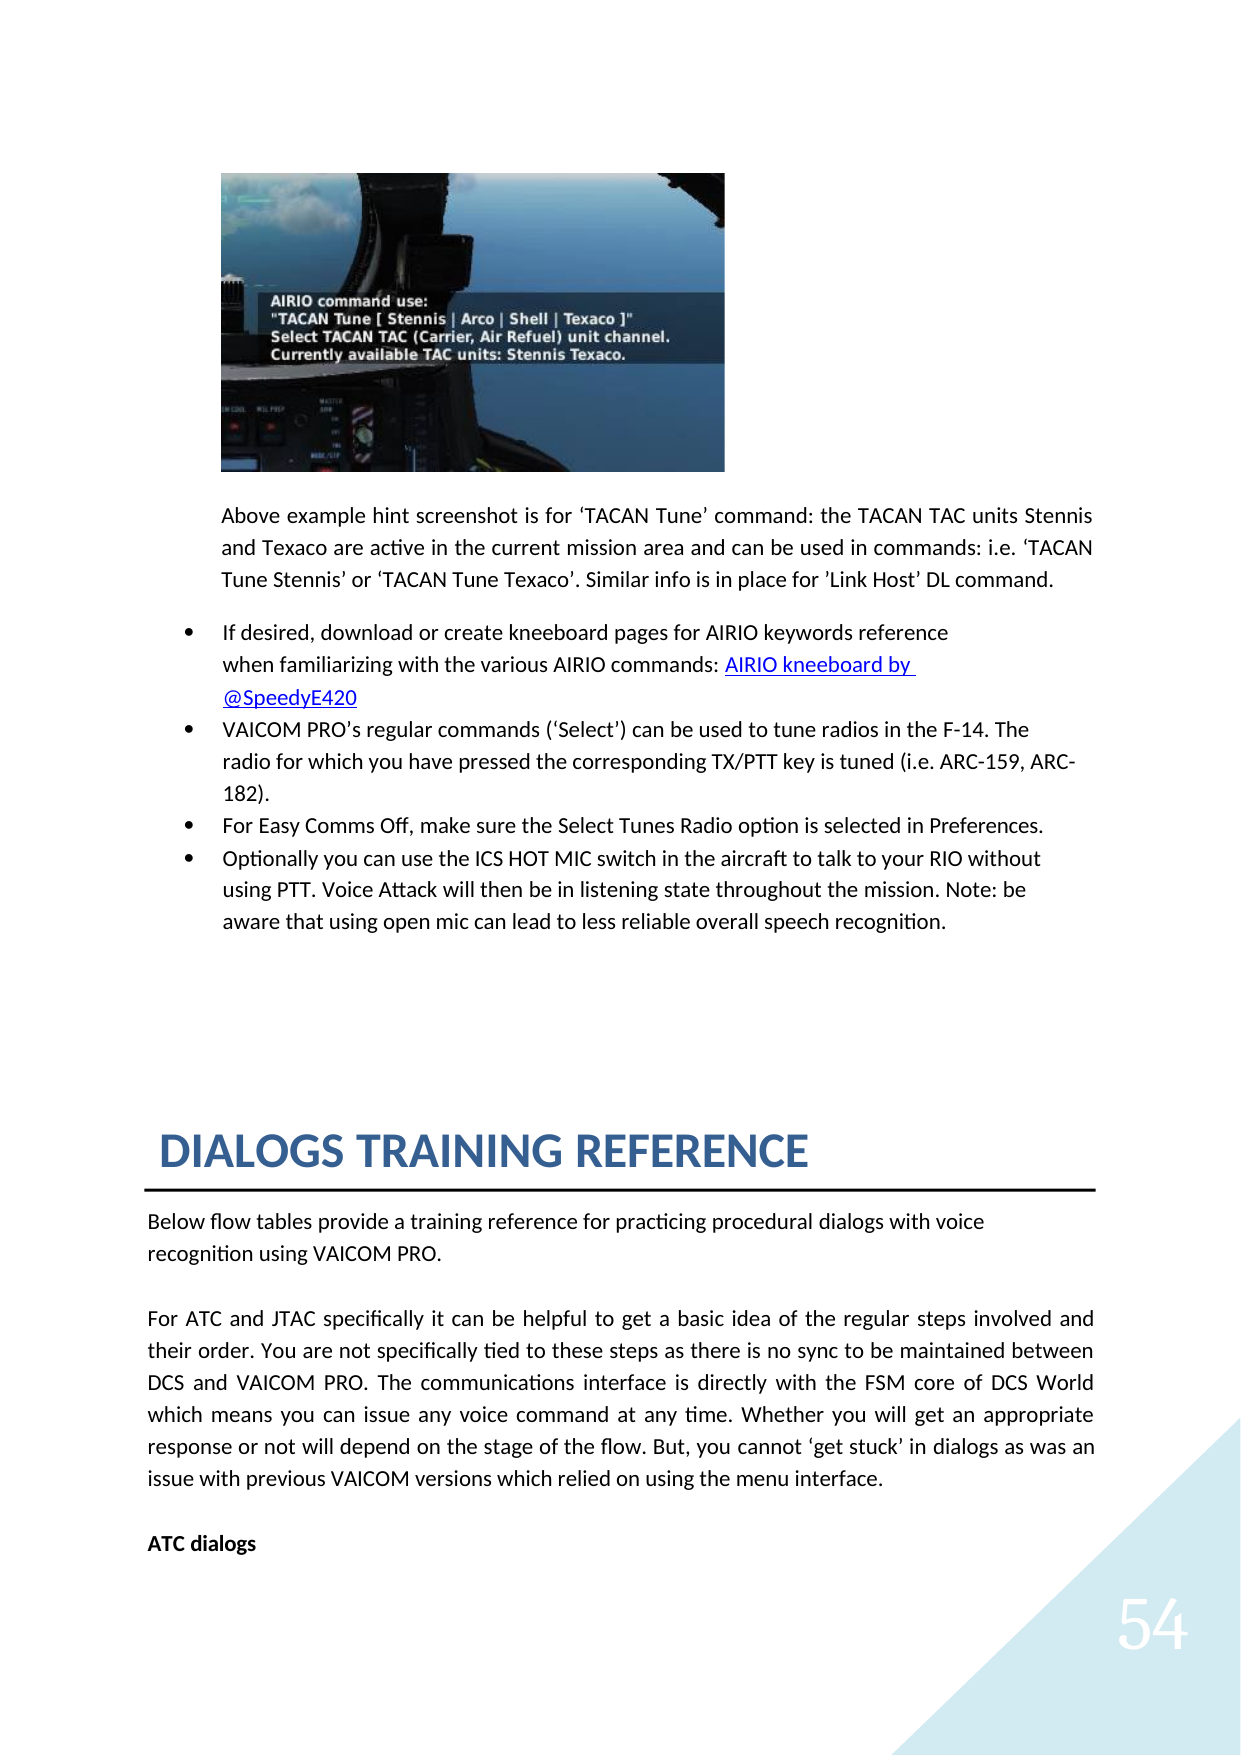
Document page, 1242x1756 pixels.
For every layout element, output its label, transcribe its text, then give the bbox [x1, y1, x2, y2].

subtitle ATC dialogs [147, 1529, 1131, 1557]
text Above example hint screenshot is for ‘TACAN Tune’ command: the TACAN TAC units Stennis and Texaco are active in the current mission area and can be used in commands: i.e. ‘TACAN Tune Stennis’ or ‘TACAN Tune Texaco’. Similar info is in place for ’Link Host’ DL command. [221, 501, 1095, 593]
text For ATC and JTAC specifically it can be helpful to get a basic idea of the regular steps involved and their order. You are not specifically tied to these steps as there is no sync to be maintained between DCS and VAICOM PRO. The communications interface is directly with the FSM core of DCS World which means you can issue any voice command at any time. Whether you will get an appropriate response or not will depend on the stage of the flow. But, you cannot ‘get stuck’ in dialogs as was an issue with previous VAICOM versions which relied on using the menu interface. [147, 1304, 1096, 1493]
picture [221, 173, 725, 472]
list For Easy Comms Off, make sure the Select Tunes Radio option is selected in Preferences. [185, 812, 1131, 839]
list VAICOM PRO’s regular commands (‘Select’) can be used to tune radios in the F-14. The radio for which you have pressed the corresponding TX/PTT key is tuned (i.e. ARC-159, ARC-182). [185, 715, 1080, 807]
list If desired, download or create kneeboard pages for AIRIO keywords reference when familiarizing with the various AIRIO commands: AIRIO kneeboard by @SpeedyE420 [185, 618, 1002, 711]
list Optionally you can use the ICS HOT MIC switch in the aircraft to talk to your RIO without using PTT. Voice Attack will then be in listening state throughout the mission. Note: be aware that using open mic can lead to less reliable overall speech recognition. [185, 844, 1082, 935]
subtitle DIALOGS TRAINING REFERENCE [147, 1119, 1131, 1179]
text Below flow tables provide a training reference for practicing procedural dialogs with voice recognition using VAICOM PRO. [147, 1207, 1078, 1267]
